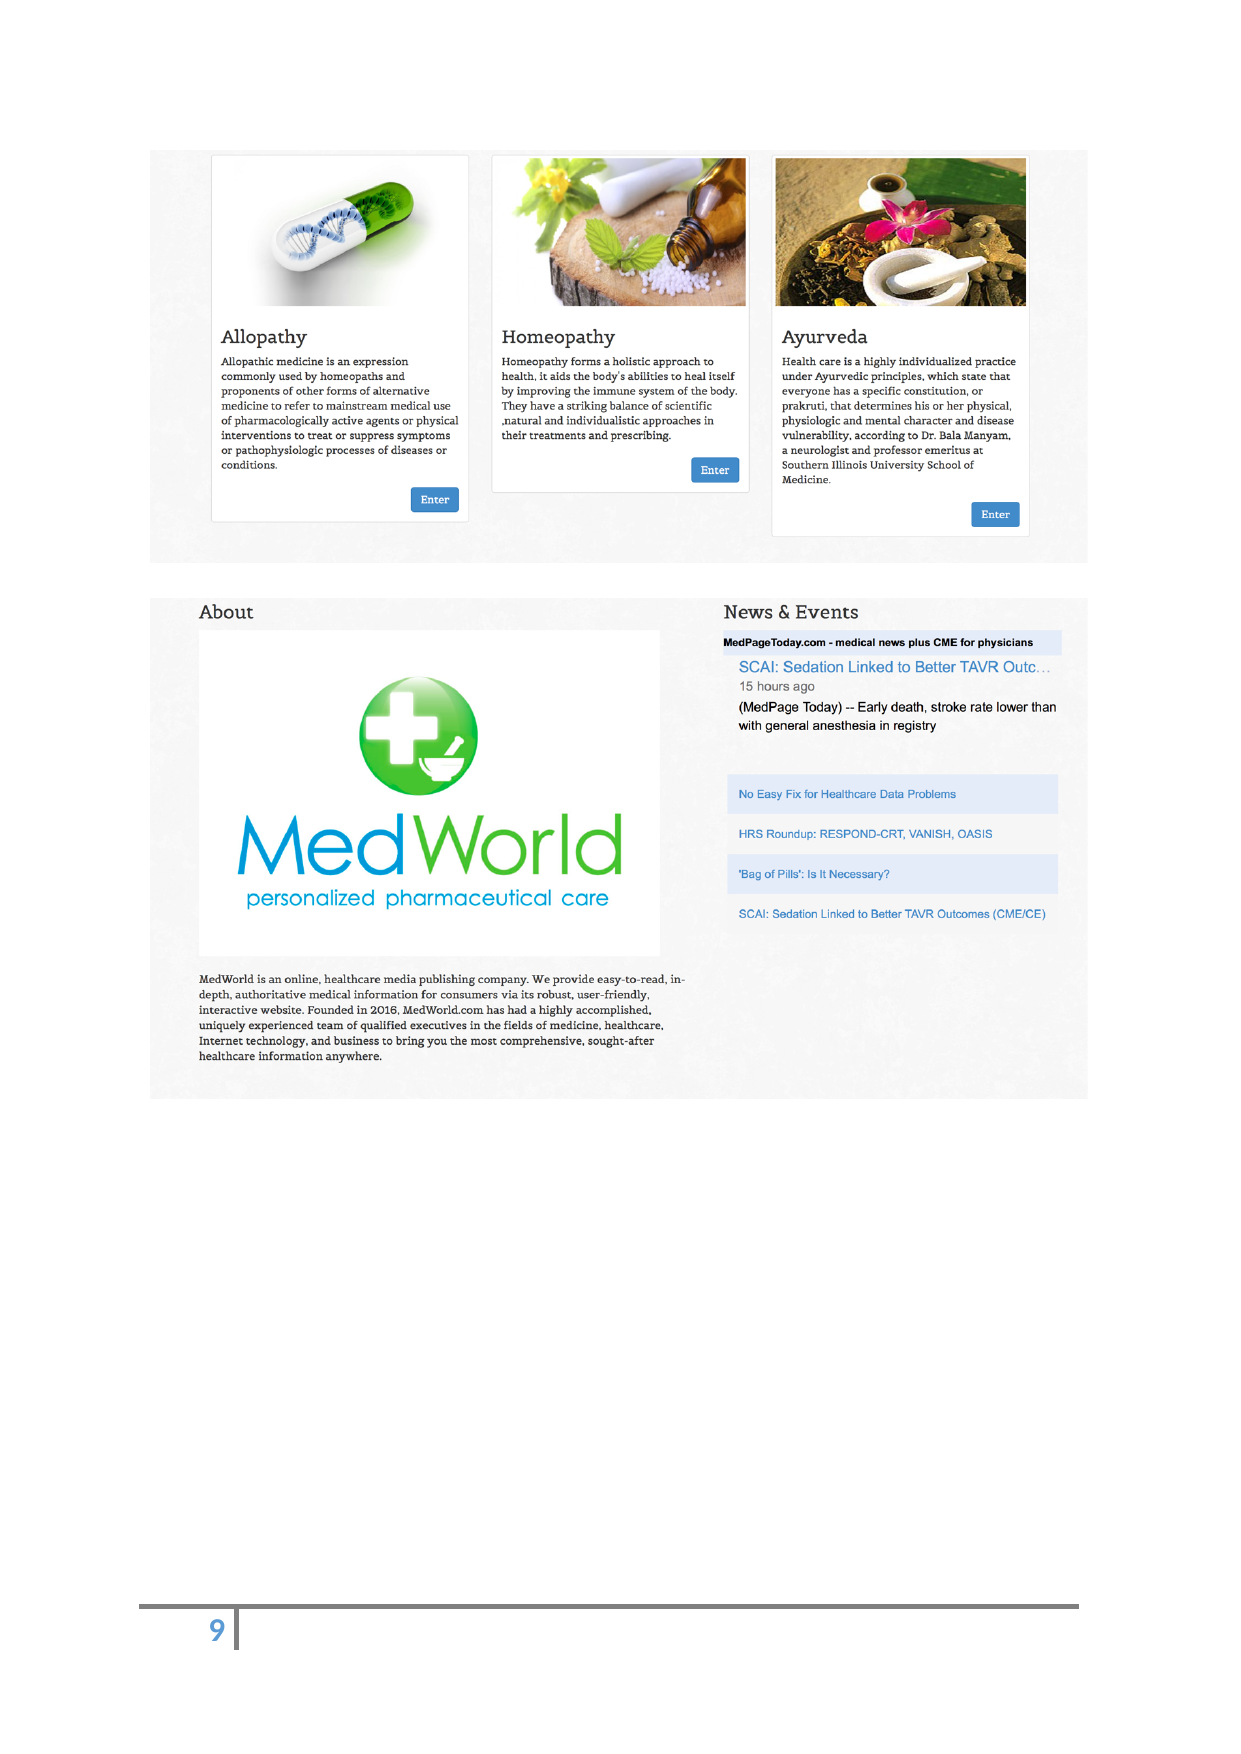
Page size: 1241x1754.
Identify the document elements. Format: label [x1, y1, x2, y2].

picture [150, 598, 1088, 1099]
picture [150, 150, 1088, 563]
